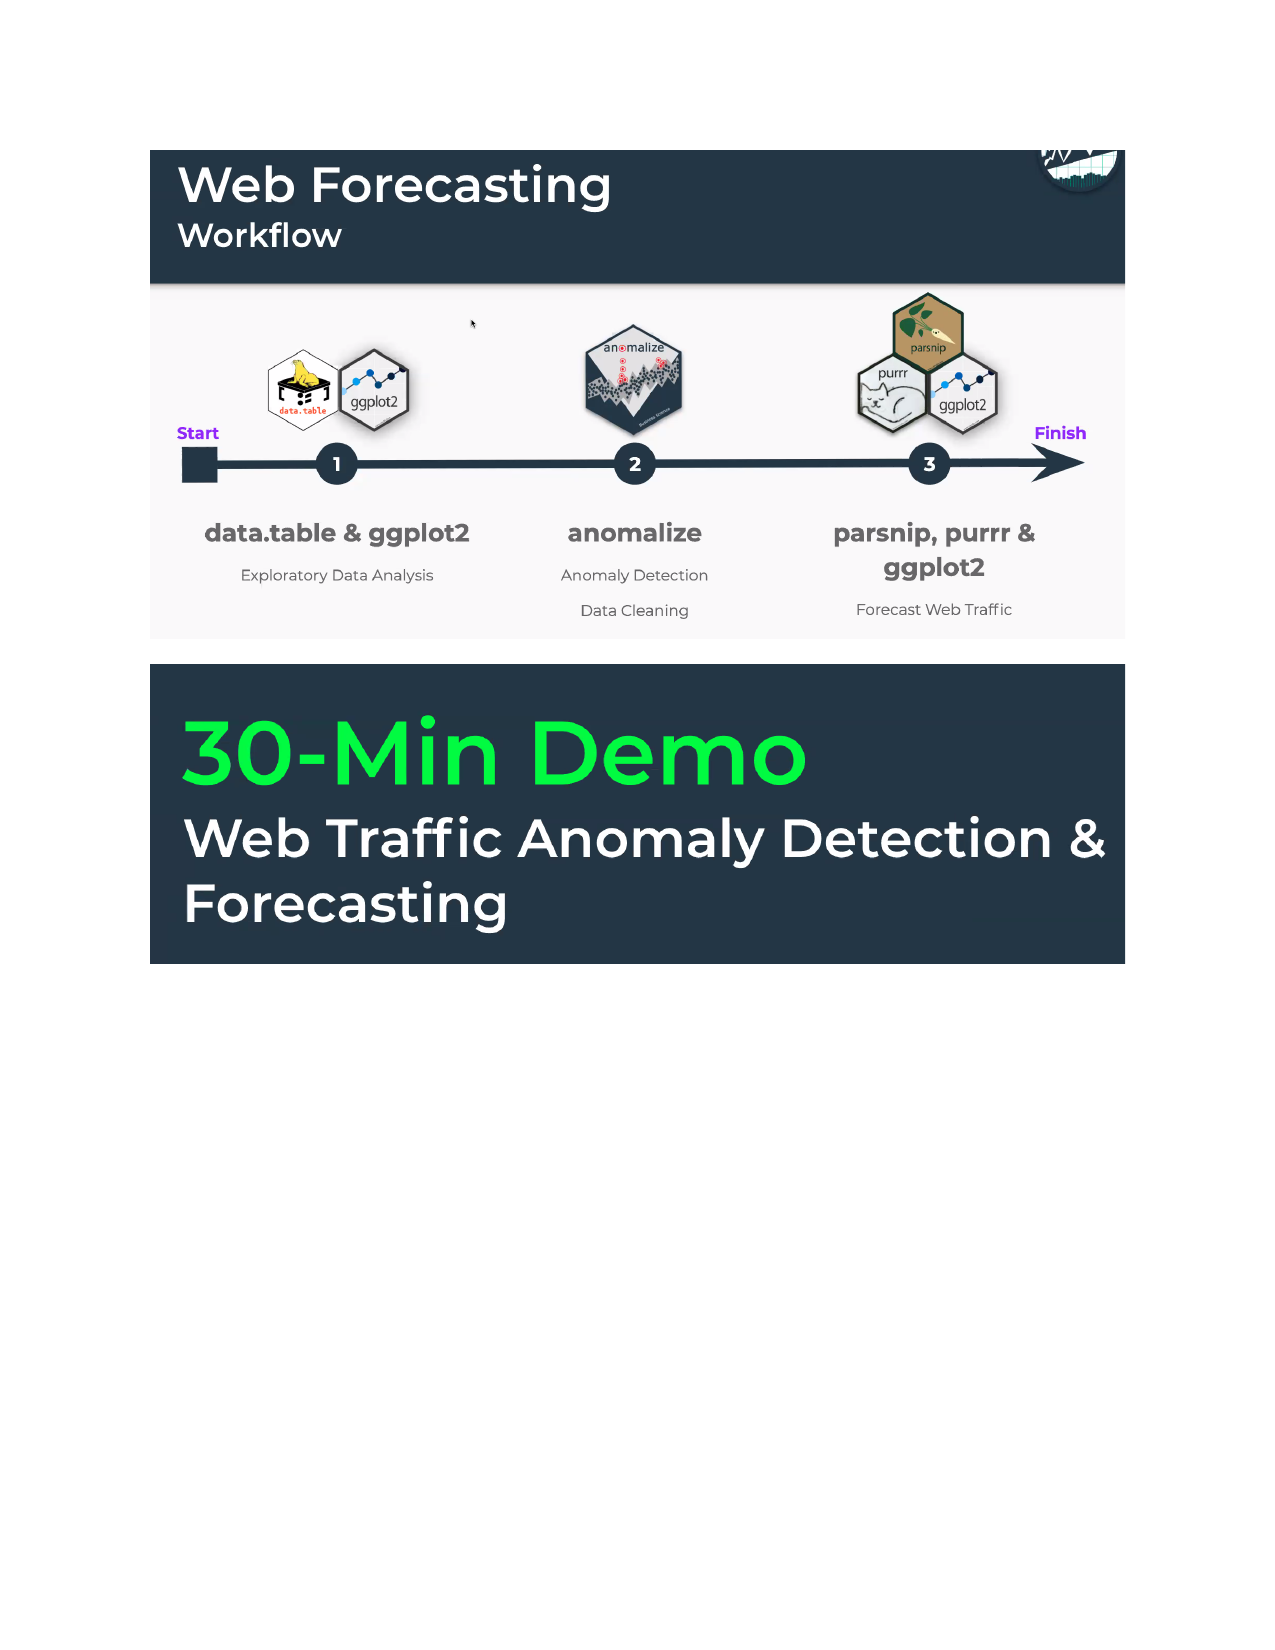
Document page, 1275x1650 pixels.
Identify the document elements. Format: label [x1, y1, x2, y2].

picture [150, 150, 1125, 639]
picture [150, 664, 1125, 964]
